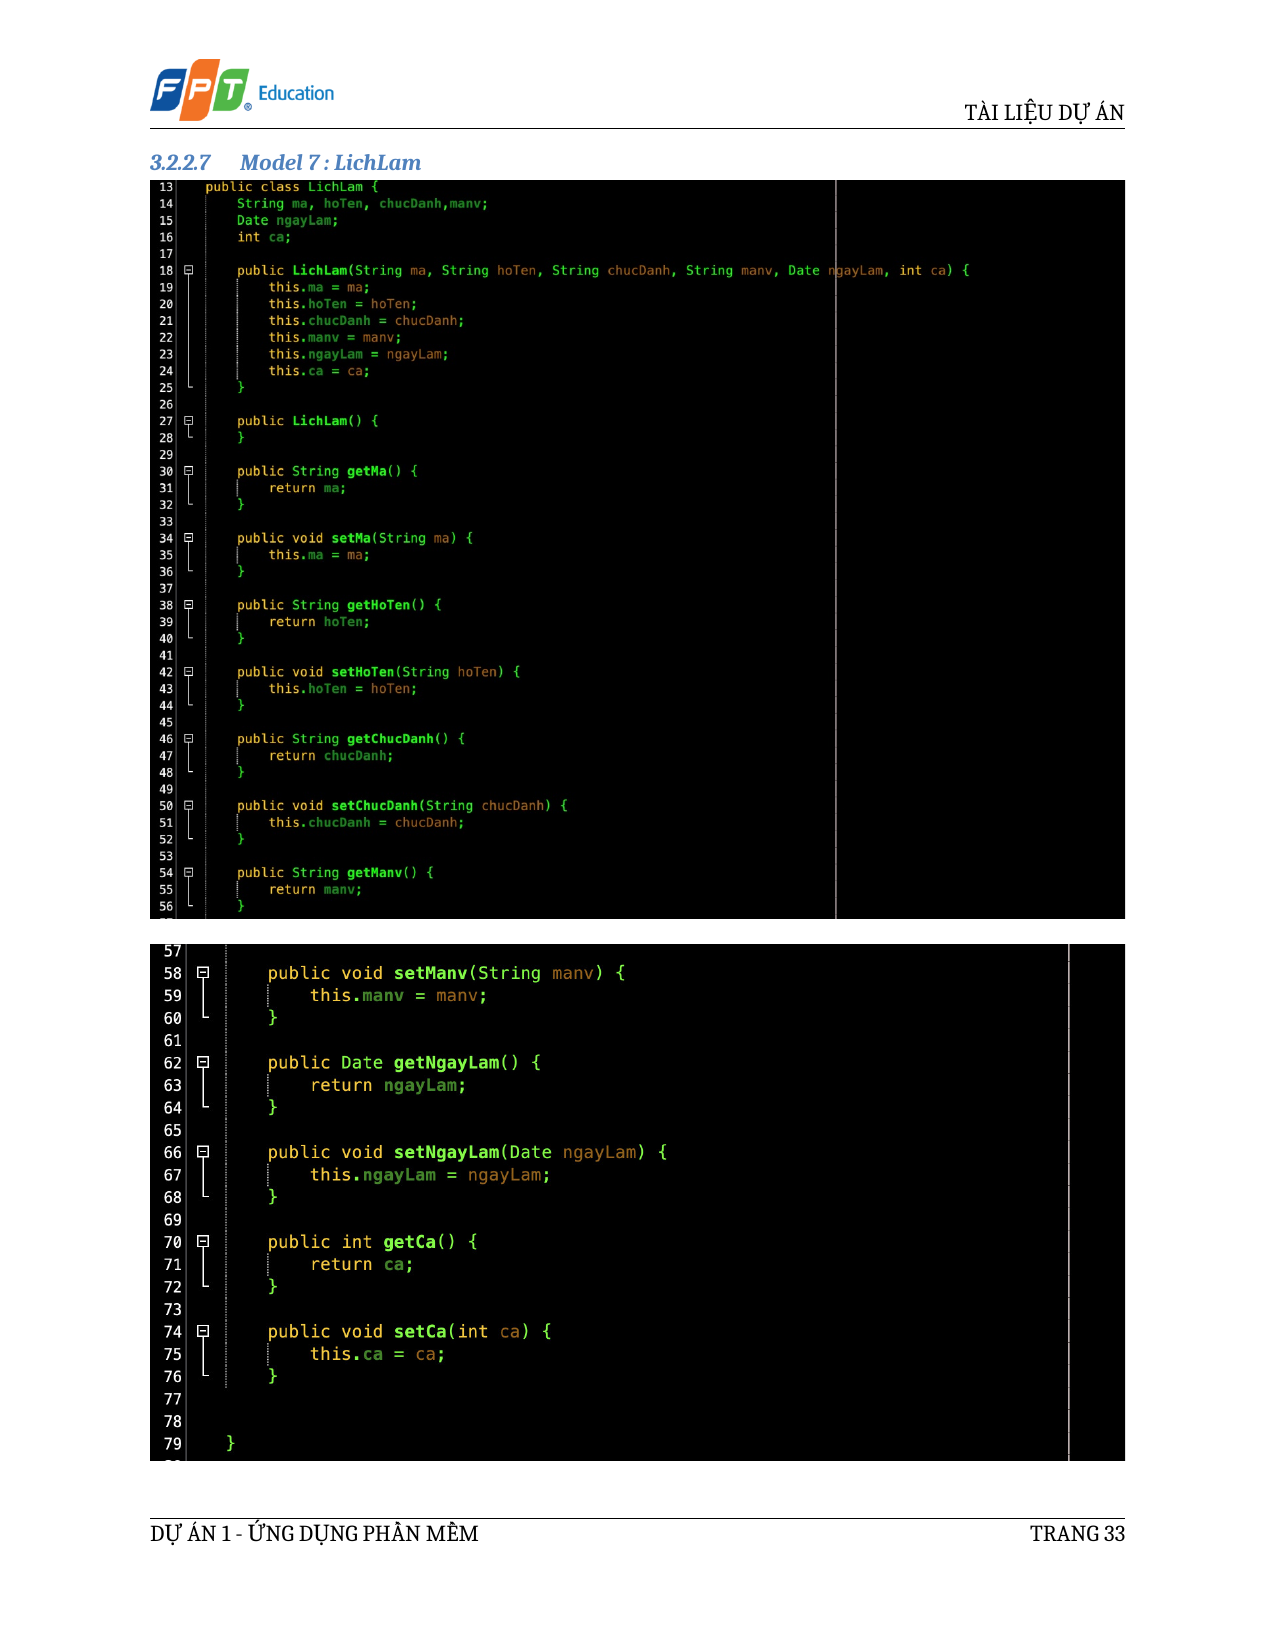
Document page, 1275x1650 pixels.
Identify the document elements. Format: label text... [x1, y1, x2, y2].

picture [150, 180, 1125, 919]
subtitle Model 7 : LichLam [150, 150, 1125, 176]
picture [150, 59, 336, 121]
picture [150, 944, 1125, 1461]
